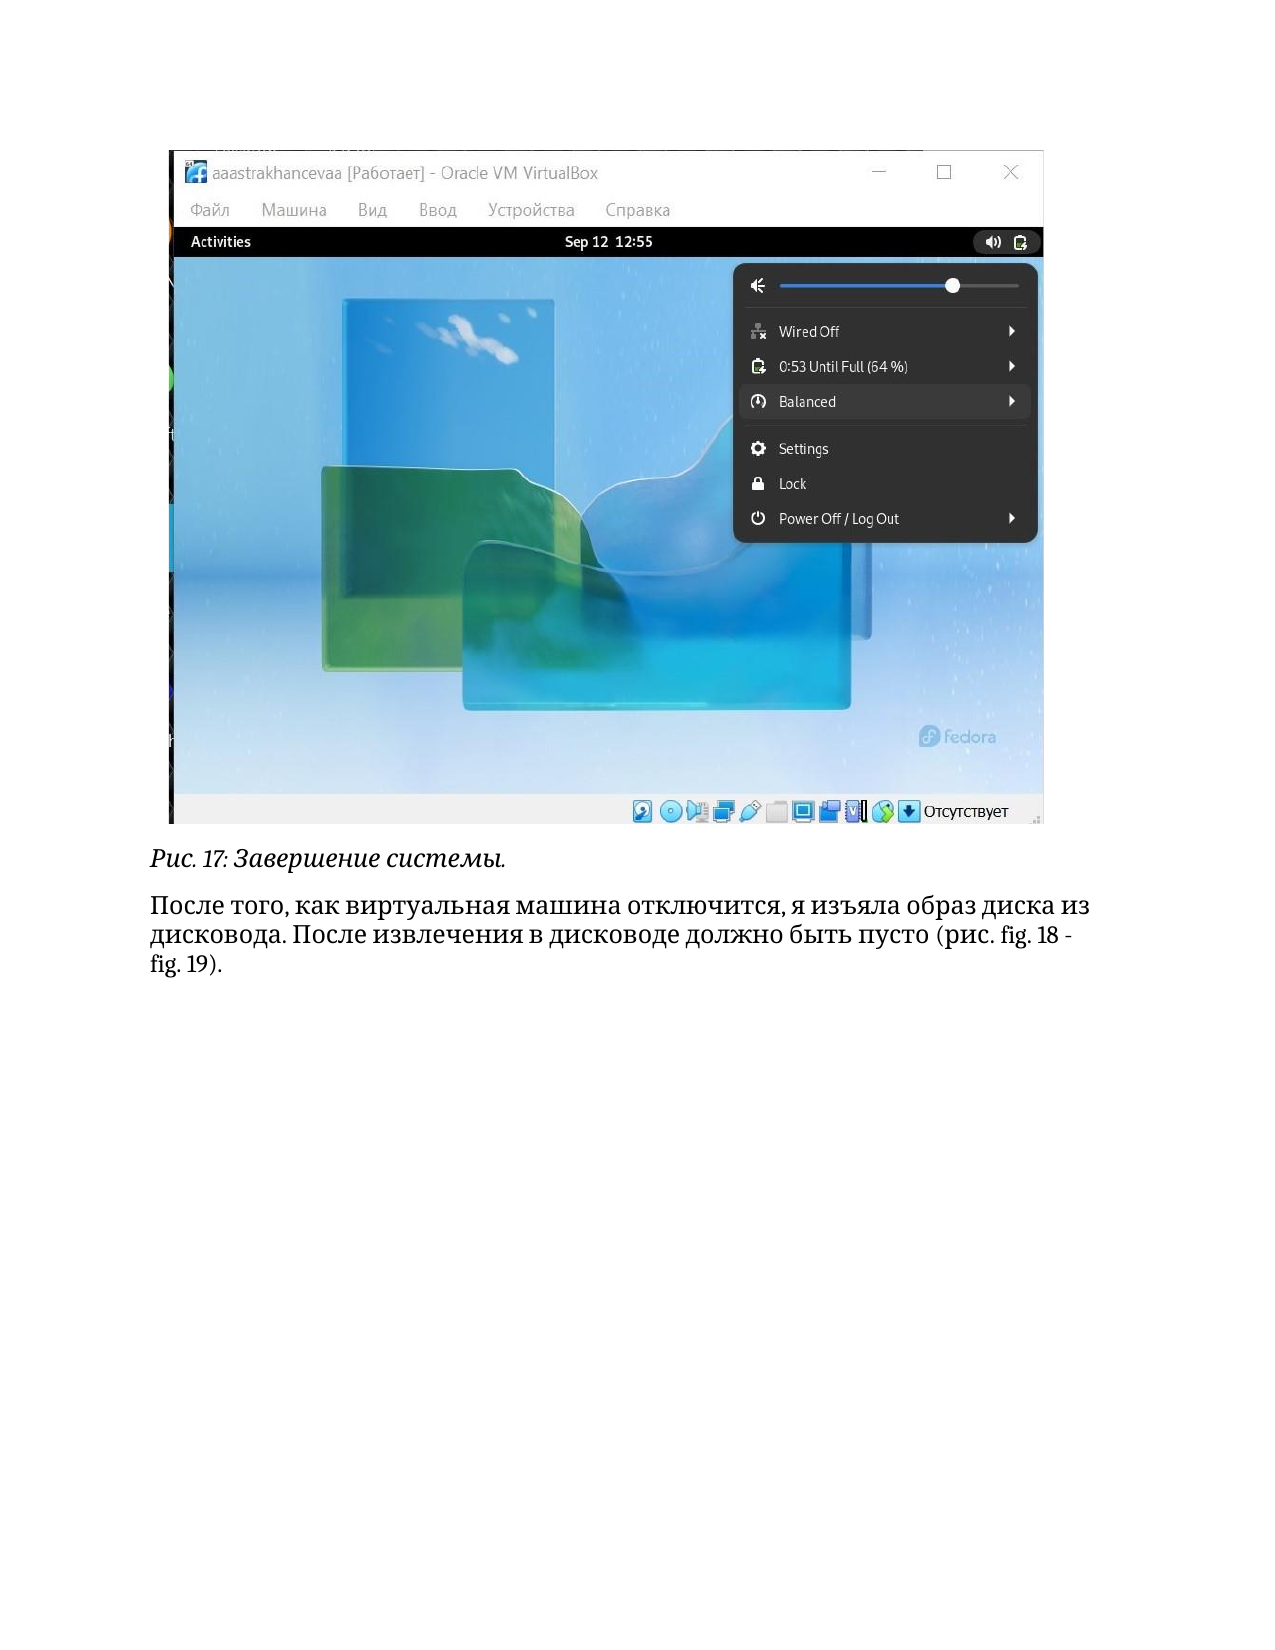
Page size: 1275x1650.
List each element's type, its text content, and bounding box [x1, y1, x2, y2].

text После того, как виртуальная машина отключится, я изъяла образ диска из дисковода. После извлечения в дисководе должно быть пусто (рис. fig. 18 -fig. 19). [150, 892, 1125, 978]
text Рис. 17: Завершение системы. [150, 845, 1125, 873]
picture [168, 150, 1044, 824]
